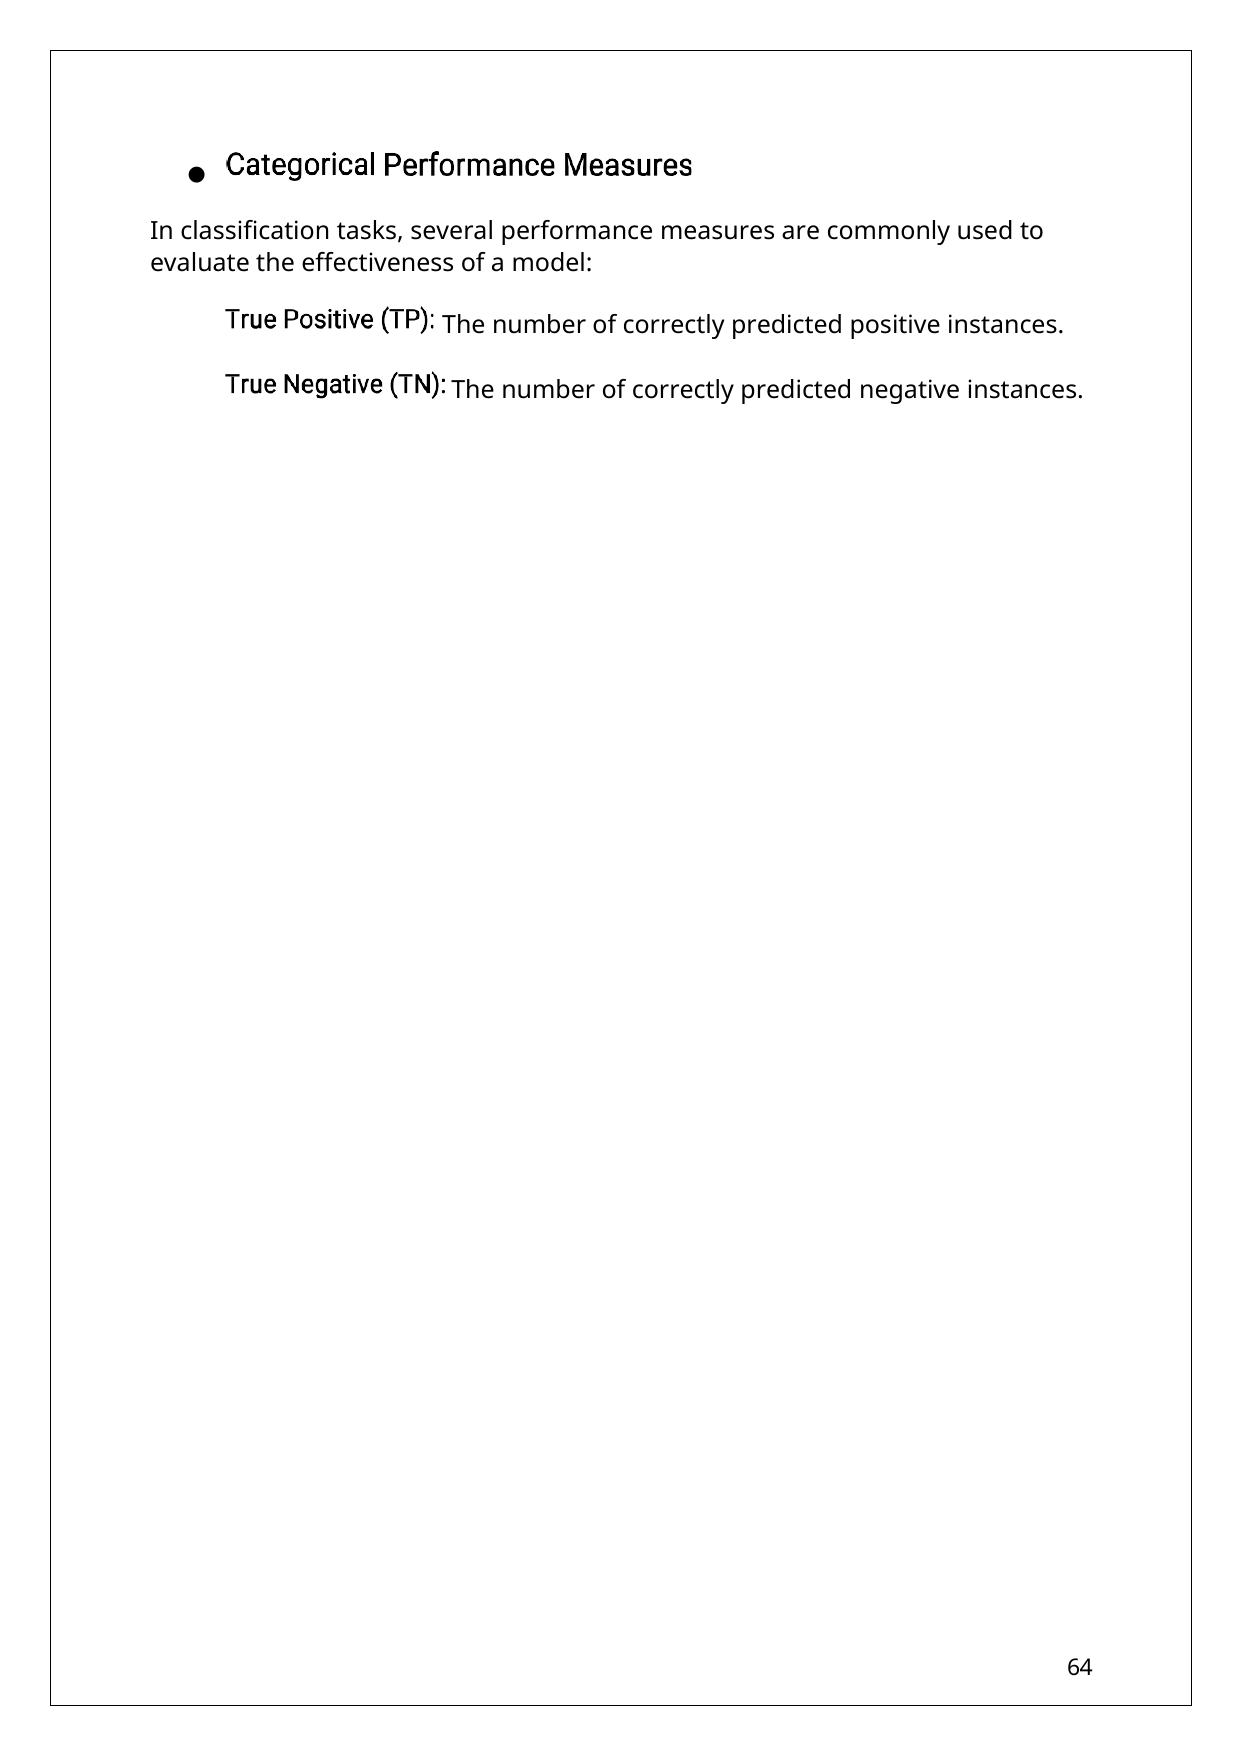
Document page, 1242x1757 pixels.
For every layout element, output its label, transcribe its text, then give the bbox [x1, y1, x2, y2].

picture [225, 371, 445, 399]
text The number of correctly predicted positive instances. The number of correctly predicted negative instances. [225, 307, 1156, 406]
picture [225, 306, 434, 334]
picture [385, 151, 692, 176]
text In classification tasks, several performance measures are commonly used to evaluate the effectiveness of a model: [150, 213, 1069, 279]
picture [226, 152, 374, 181]
